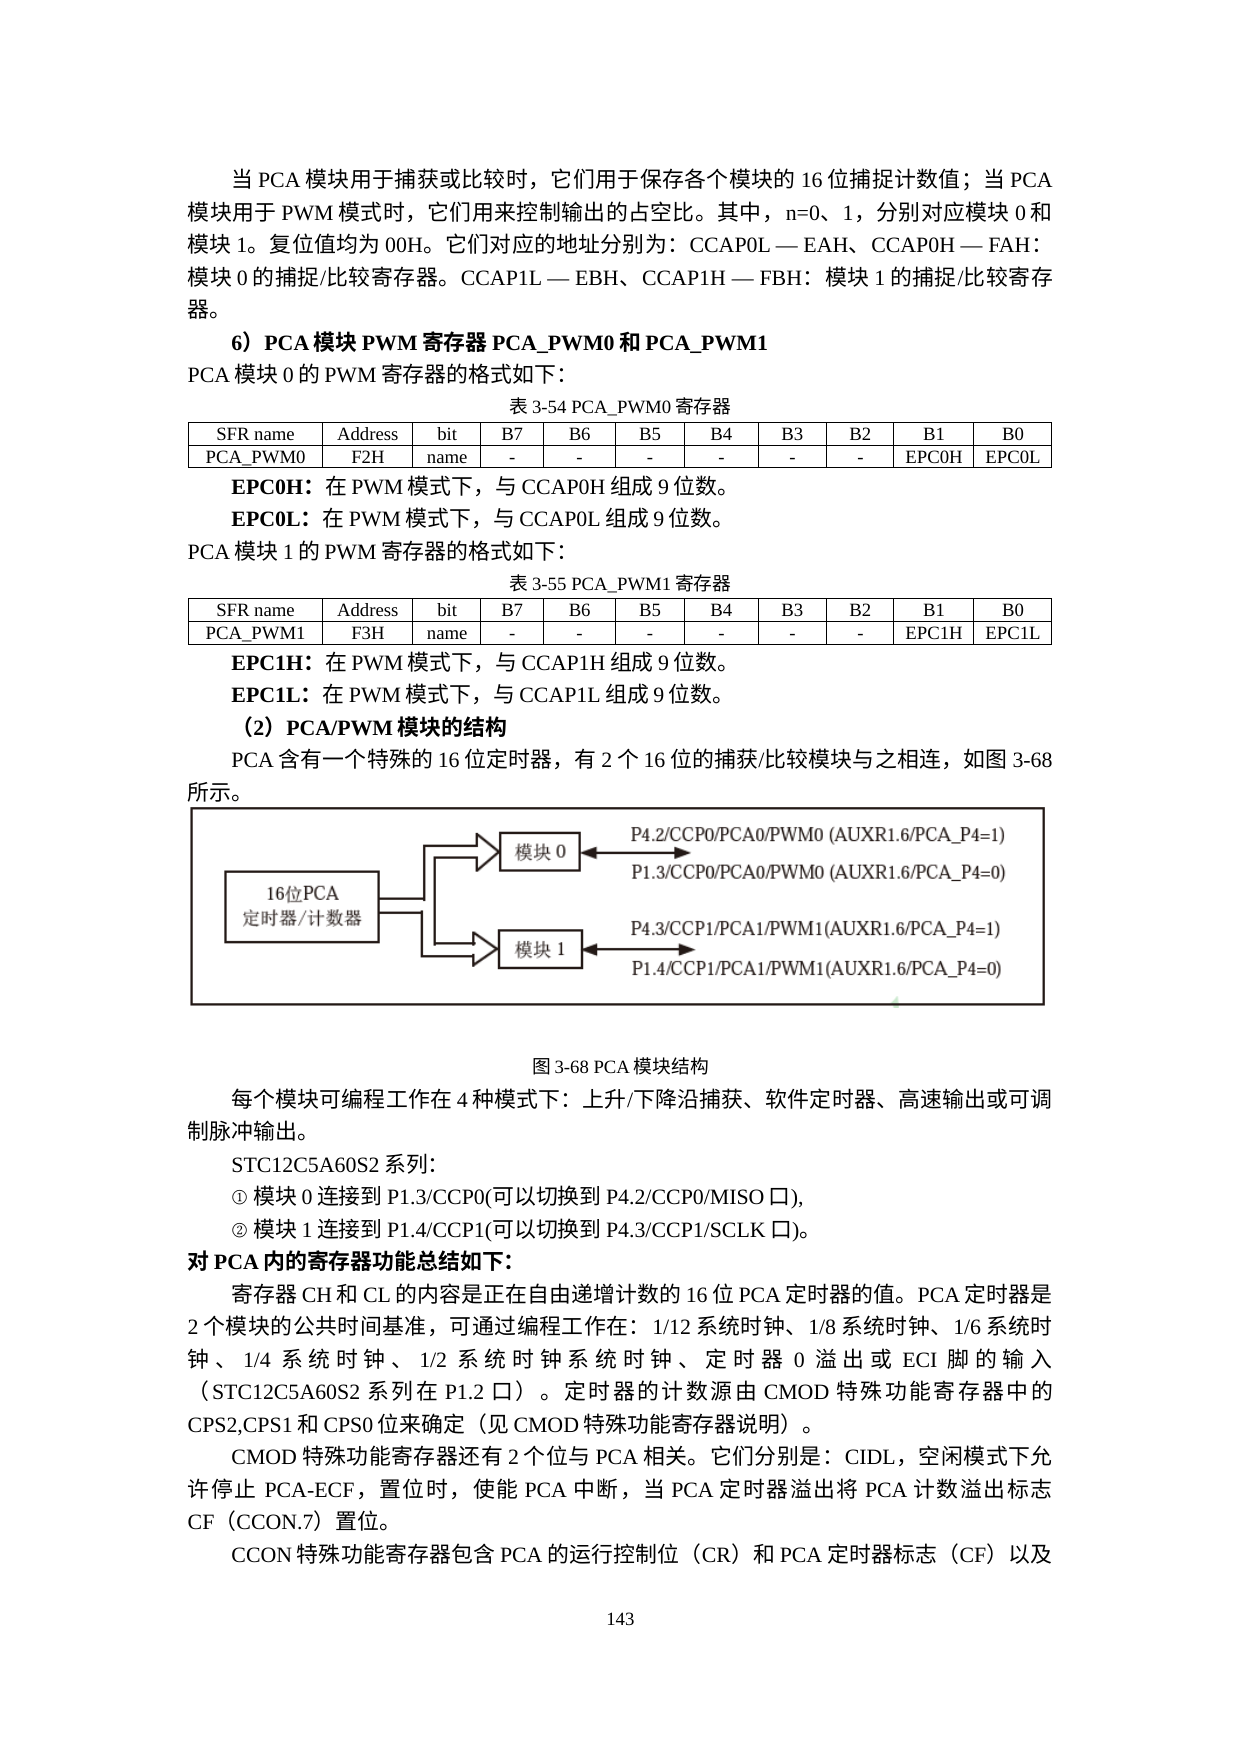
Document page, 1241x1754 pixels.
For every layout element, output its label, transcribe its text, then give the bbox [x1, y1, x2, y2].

text CMOD特殊功能寄存器还有2个位与PCA相关。它们分别是：CIDL，空闲模式下允许停止 PCA-ECF，置位时，使能PCA中断，当PCA定时器溢出将PCA计数溢出标志CF（CCON.7）置位。 [187, 1439, 1053, 1536]
text 图3-68 PCA模块结构 [187, 1049, 1053, 1081]
text PCA模块1的PWM寄存器的格式如下： [187, 533, 1053, 566]
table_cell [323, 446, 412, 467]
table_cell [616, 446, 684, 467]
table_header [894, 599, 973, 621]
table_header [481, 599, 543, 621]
text 寄存器CH和CL的内容是正在自由递增计数的16位PCA定时器的值。PCA定时器是2个模块的公共时间基准，可通过编程工作在：1/12系统时钟、1/8系统时钟、1/6系统时钟、1/4系统时钟、1/2系统时钟系统时钟、定时器0溢出或ECI脚的输入（STC12C5A60S2系列在P1.2口）。定时器的计数源由CMOD特殊功能寄存器中的CPS2,CPS1和CPS0位来确定（见CMOD特殊功能寄存器说明）。 [187, 1276, 1053, 1439]
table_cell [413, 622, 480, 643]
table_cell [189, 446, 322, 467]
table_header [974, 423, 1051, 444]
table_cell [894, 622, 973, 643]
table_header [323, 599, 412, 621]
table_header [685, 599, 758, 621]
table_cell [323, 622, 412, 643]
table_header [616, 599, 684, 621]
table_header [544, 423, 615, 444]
text 当PCA模块用于捕获或比较时，它们用于保存各个模块的16位捕捉计数值；当PCA模块用于PWM模式时，它们用来控制输出的占空比。其中，n=0、1，分别对应模块0和模块1。复位值均为00H。它们对应的地址分别为：CCAP0L — EAH、CCAP0H — FAH：模块0的捕捉/比较寄存器。CCAP1L — EBH、CCAP1H — FBH：模块1的捕捉/比较寄存器。 [187, 162, 1053, 324]
text PCA模块0的PWM寄存器的格式如下： [187, 357, 1053, 389]
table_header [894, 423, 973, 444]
text 6）PCA模块PWM寄存器PCA_PWM0和PCA_PWM1 [187, 324, 1053, 357]
text EPC1H：在PWM模式下，与CCAP1H组成9位数。 [187, 644, 1053, 677]
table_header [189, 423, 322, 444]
text 对PCA内的寄存器功能总结如下： [187, 1244, 1053, 1276]
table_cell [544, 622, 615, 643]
text 每个模块可编程工作在4种模式下：上升/下降沿捕获、软件定时器、高速输出或可调制脉冲输出。 [187, 1081, 1053, 1146]
text （2）PCA/PWM模块的结构 [187, 709, 1053, 742]
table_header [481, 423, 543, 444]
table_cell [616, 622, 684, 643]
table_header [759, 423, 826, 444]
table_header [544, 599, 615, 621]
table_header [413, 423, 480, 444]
text EPC1L：在PWM模式下，与CCAP1L组成9位数。 [187, 677, 1053, 709]
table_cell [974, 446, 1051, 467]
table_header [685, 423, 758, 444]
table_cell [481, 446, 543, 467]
text ① 模块0连接到P1.3/CCP0(可以切换到P4.2/CCP0/MISO口), [187, 1179, 1053, 1211]
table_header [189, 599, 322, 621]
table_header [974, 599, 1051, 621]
picture [187, 807, 1052, 1008]
text 表3-55 PCA_PWM1寄存器 [187, 566, 1053, 598]
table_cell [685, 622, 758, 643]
text EPC0H：在PWM模式下，与CCAP0H组成9位数。 [187, 468, 1053, 501]
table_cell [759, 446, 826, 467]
text PCA含有一个特殊的16位定时器，有2个16位的捕获/比较模块与之相连，如图3-68所示。 [187, 742, 1053, 807]
text ② 模块1连接到P1.4/CCP1(可以切换到P4.3/CCP1/SCLK口)。 [187, 1211, 1053, 1244]
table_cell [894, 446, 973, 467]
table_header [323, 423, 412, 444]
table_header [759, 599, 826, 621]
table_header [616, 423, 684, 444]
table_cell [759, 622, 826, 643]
text STC12C5A60S2系列： [187, 1146, 1053, 1179]
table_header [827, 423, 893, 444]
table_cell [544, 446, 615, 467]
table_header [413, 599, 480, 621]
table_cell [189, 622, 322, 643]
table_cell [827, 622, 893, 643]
text 表3-54 PCA_PWM0寄存器 [187, 389, 1053, 422]
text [187, 1536, 1053, 1569]
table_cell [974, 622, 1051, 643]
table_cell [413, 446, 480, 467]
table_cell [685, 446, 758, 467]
text EPC0L：在PWM模式下，与CCAP0L组成9位数。 [187, 501, 1053, 533]
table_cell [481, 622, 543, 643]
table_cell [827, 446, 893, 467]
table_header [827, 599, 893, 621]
